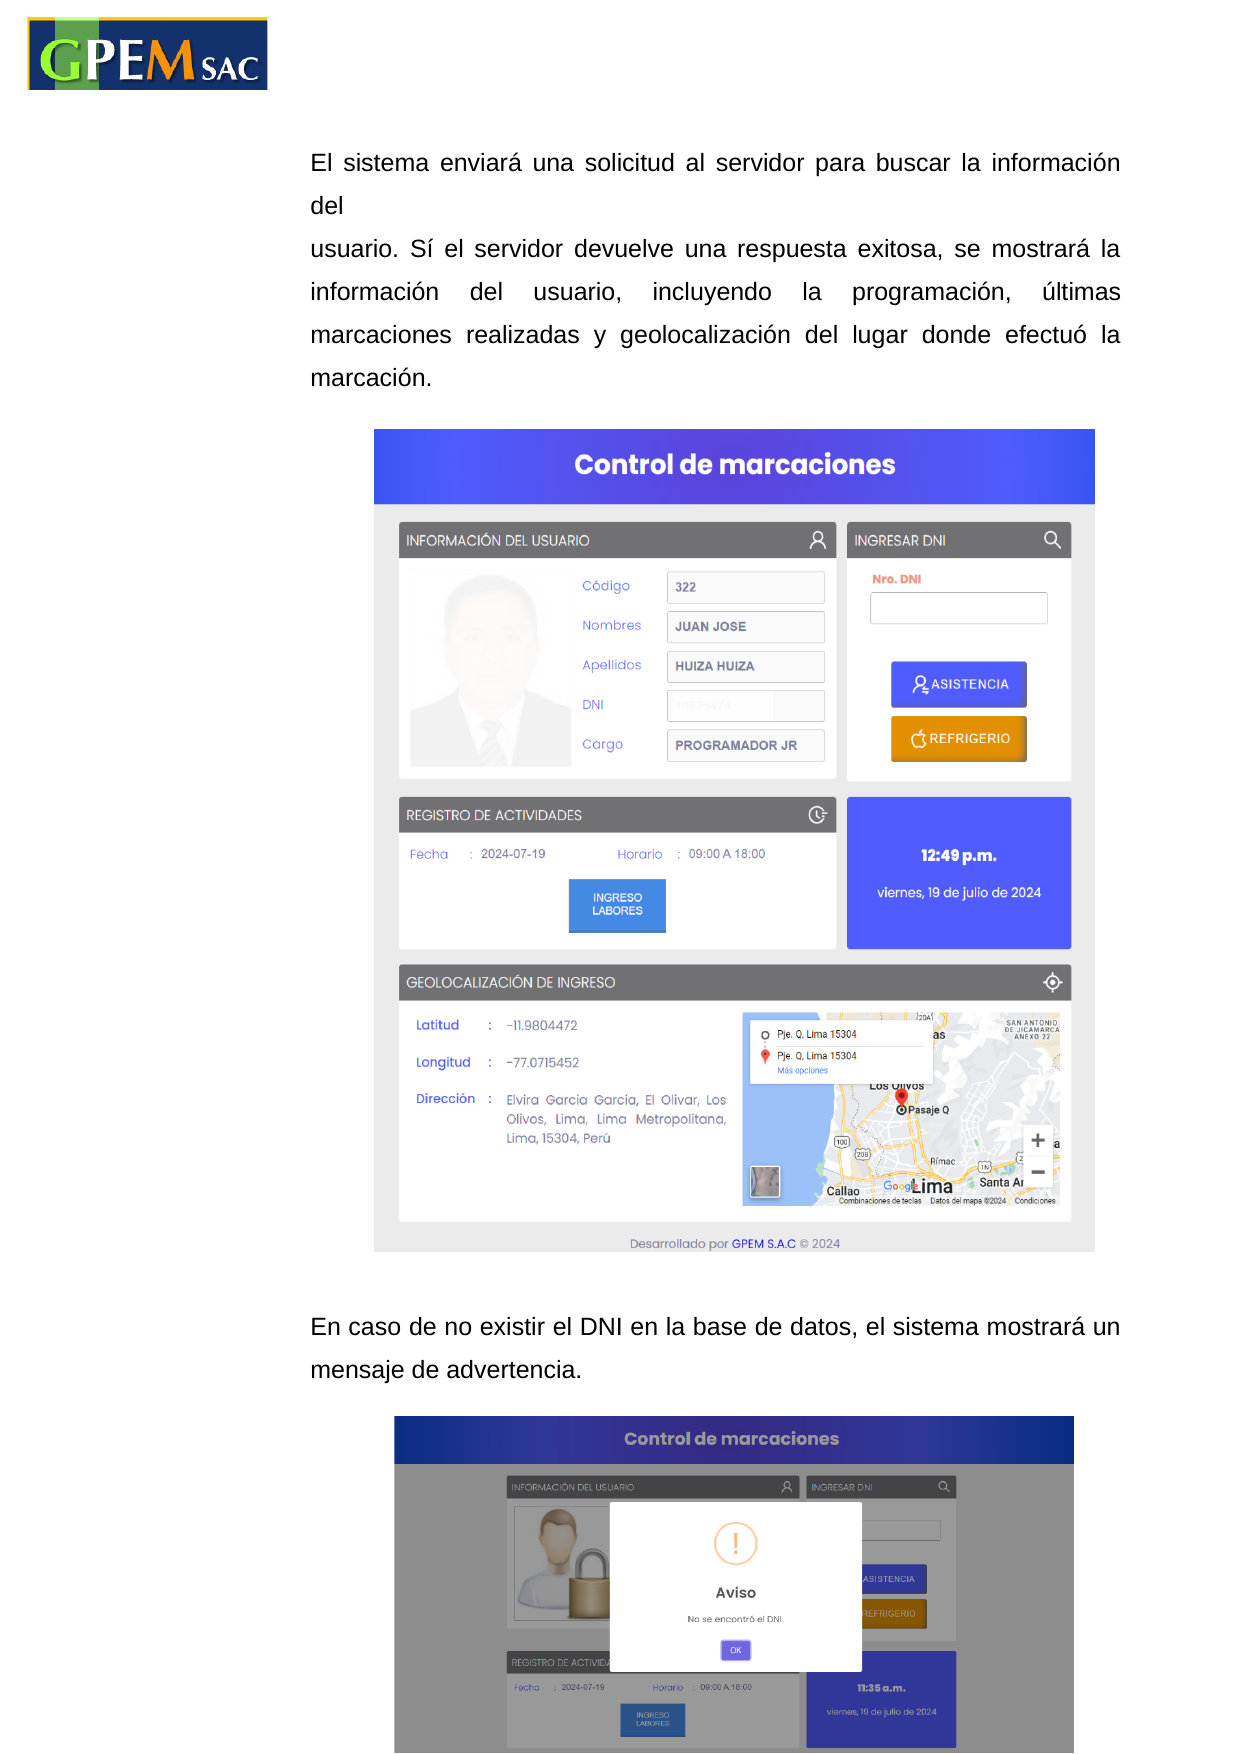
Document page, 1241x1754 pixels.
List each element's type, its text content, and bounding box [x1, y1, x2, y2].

text usuario. Sí el servidor devuelve una respuesta exitosa, se mostrará la información del usuario, incluyendo la programación, últimas marcaciones realizadas y geolocalización del lugar donde efectuó la marcación. [310, 234, 1122, 392]
picture [392, 1416, 1074, 1752]
picture [374, 429, 1095, 1252]
picture [26, 17, 268, 90]
text El sistema enviará una solicitud al servidor para buscar la información del [310, 148, 1122, 219]
text En caso de no existir el DNI en la base de datos, el sistema mostrará un mensaje de advertencia. [310, 1312, 1122, 1384]
